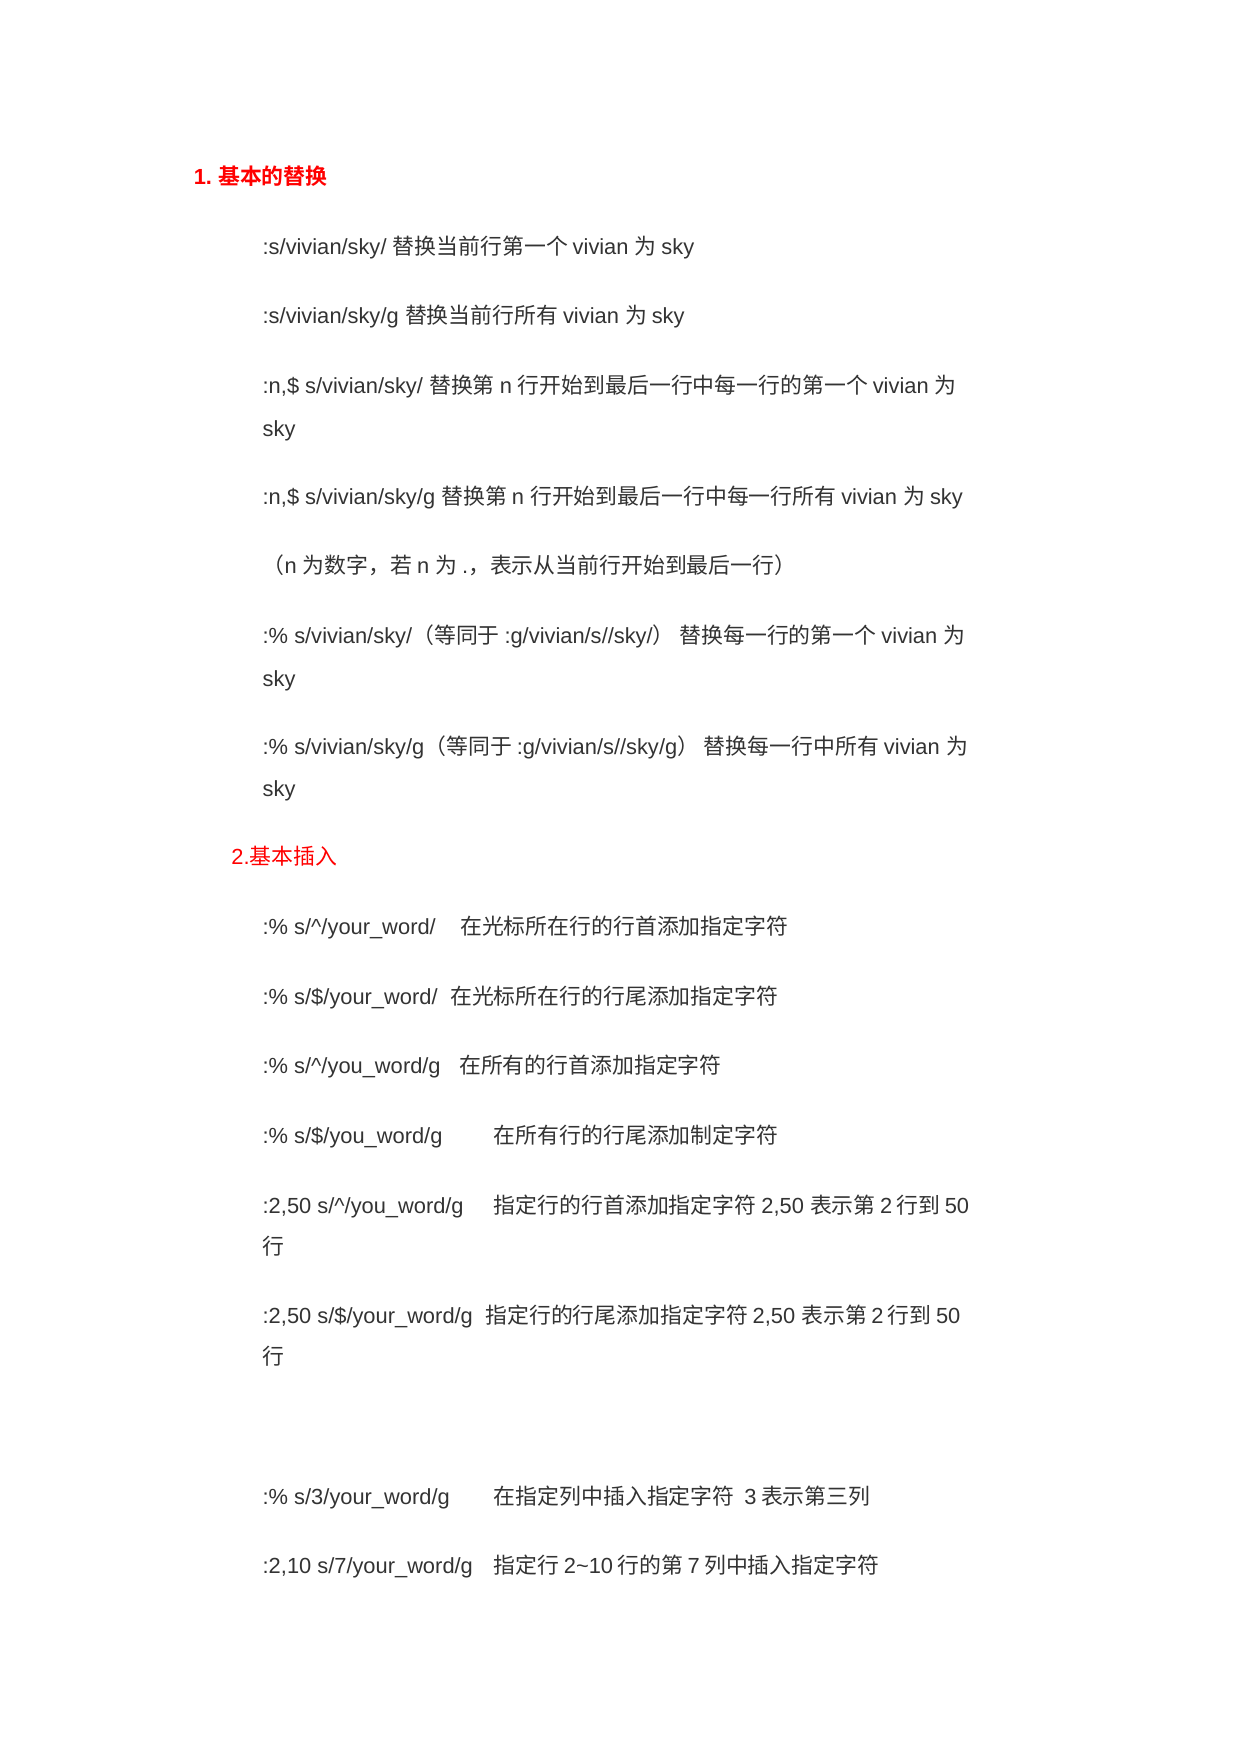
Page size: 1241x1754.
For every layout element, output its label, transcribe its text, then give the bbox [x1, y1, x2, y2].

text :2,50 s/$/your_word/g 指定行的行尾添加指定字符 2,50 表示第2行到50行 [262, 1289, 978, 1371]
text :n,$ s/vivian/sky/ 替换第 n 行开始到最后一行中每一行的第一个 vivian 为 sky [262, 359, 978, 441]
text 1. 基本的替换 [187, 150, 1053, 191]
text :% s/vivian/sky/g（等同于 :g/vivian/s//sky/g） 替换每一行中所有 vivian 为 sky [262, 720, 978, 801]
text :% s/$/you_word/g 在所有行的行尾添加制定字符 [262, 1109, 978, 1150]
text :% s/^/you_word/g 在所有的行首添加指定字符 [262, 1039, 978, 1080]
text :s/vivian/sky/g 替换当前行所有 vivian 为 sky [262, 289, 978, 330]
text :2,10 s/7/your_word/g 指定行2~10行的第7列中插入指定字符 [262, 1539, 978, 1580]
text 2.基本插入 [187, 830, 978, 871]
text :2,50 s/^/you_word/g 指定行的行首添加指定字符 2,50 表示第2行到50行 [262, 1179, 978, 1260]
text :n,$ s/vivian/sky/g 替换第 n 行开始到最后一行中每一行所有 vivian 为 sky [262, 470, 978, 510]
text （n 为数字，若 n 为 .，表示从当前行开始到最后一行） [262, 539, 978, 580]
text :% s/vivian/sky/（等同于 :g/vivian/s//sky/） 替换每一行的第一个 vivian 为 sky [262, 609, 978, 691]
text :% s/3/your_word/g 在指定列中插入指定字符 3表示第三列 [262, 1470, 978, 1510]
text :s/vivian/sky/ 替换当前行第一个 vivian 为 sky [262, 220, 978, 260]
text :% s/^/your_word/ 在光标所在行的行首添加指定字符 [262, 900, 978, 941]
text :% s/$/your_word/ 在光标所在行的行尾添加指定字符 [262, 970, 978, 1010]
